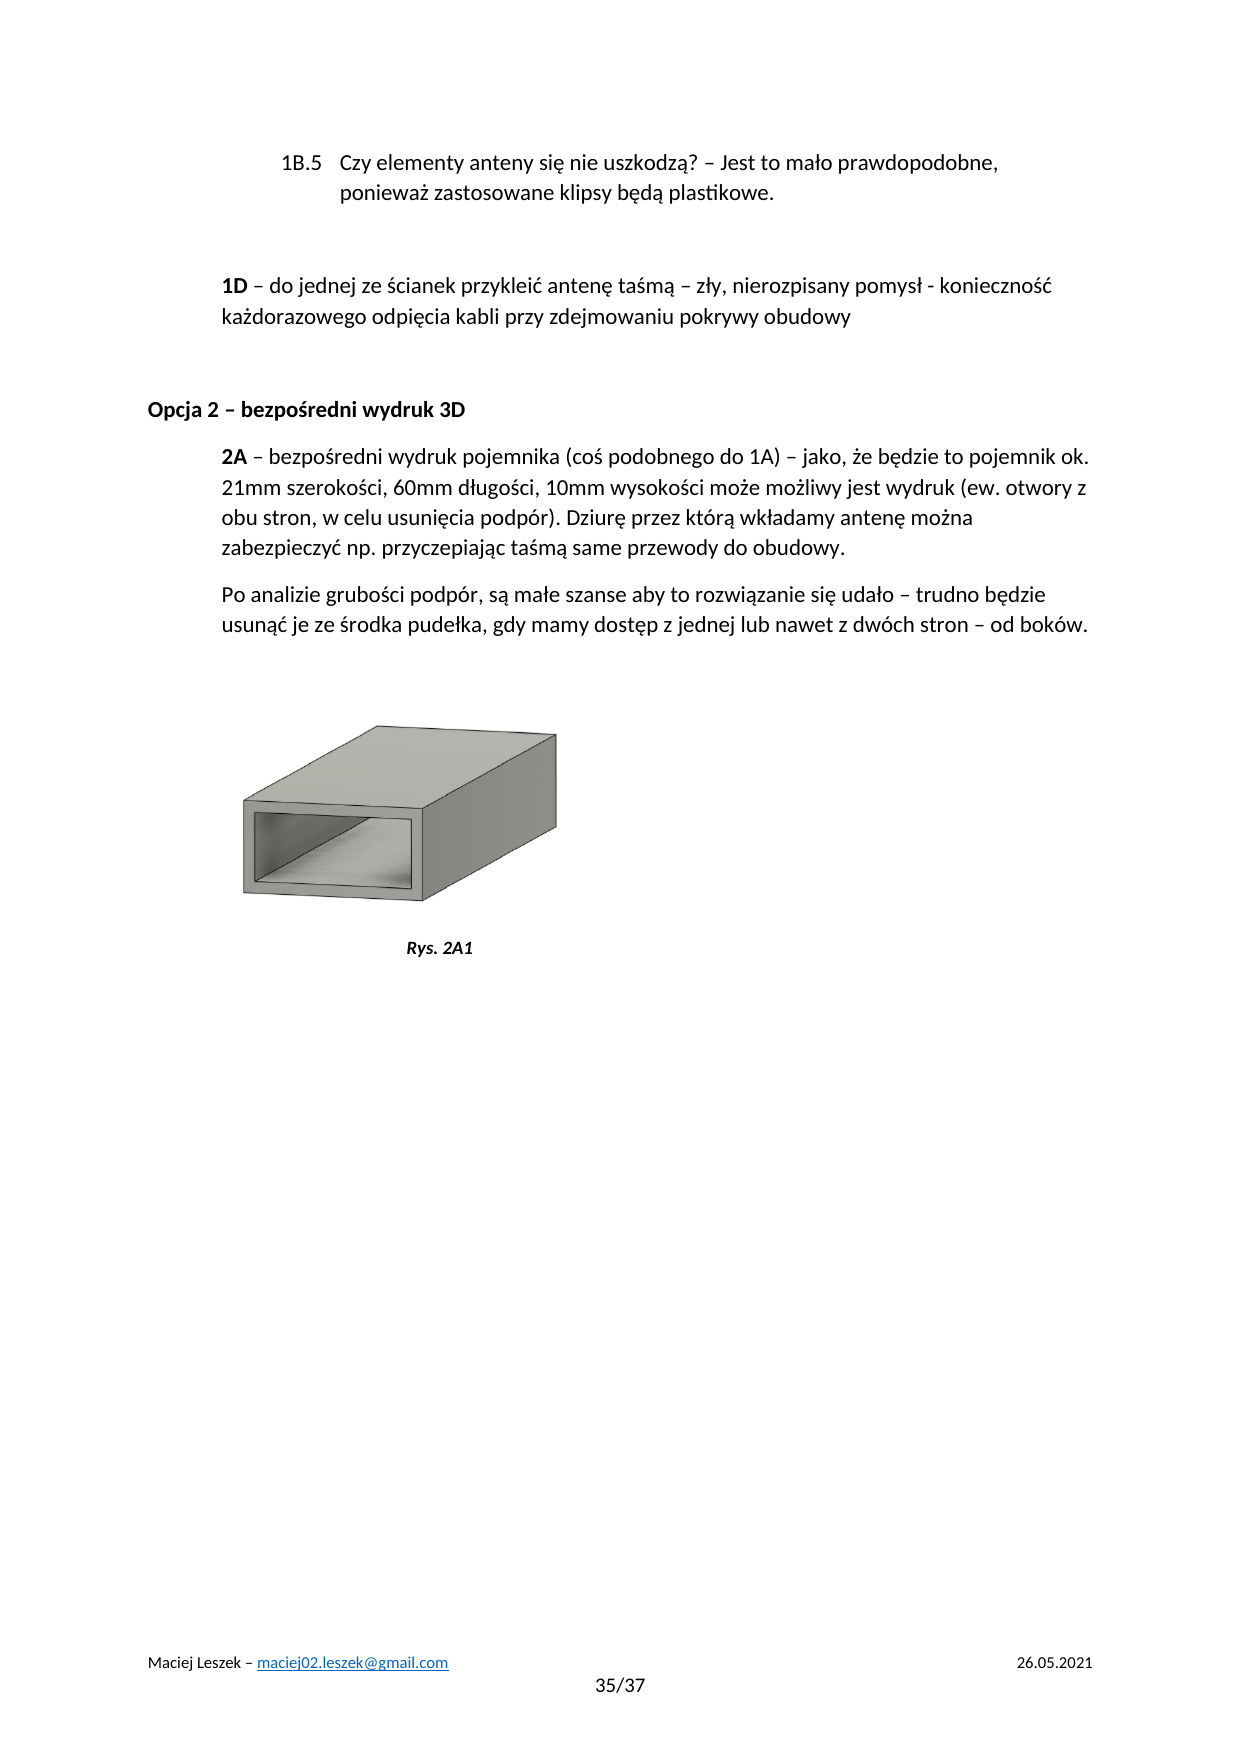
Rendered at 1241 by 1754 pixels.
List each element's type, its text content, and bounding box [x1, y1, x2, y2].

text Po analizie grubości podpór, są małe szanse aby to rozwiązanie się udało – trudno będzie usunąć je ze środka pudełka, gdy mamy dostęp z jednej lub nawet z dwóch stron – od boków. [221, 580, 1093, 638]
text Rys. 2A1 [148, 936, 1093, 959]
text 1D – do jednej ze ścianek przykleić antenę taśmą – zły, nierozpisany pomysł - konieczność każdorazowego odpięcia kabli przy zdejmowaniu pokrywy obudowy [221, 272, 1093, 330]
text 2A – bezpośredni wydruk pojemnika (coś podobnego do 1A) – jako, że będzie to pojemnik ok. 21mm szerokości, 60mm długości, 10mm wysokości może możliwy jest wydruk (ew. otwory z obu stron, w celu usunięcia podpór). Dziurę przez którą wkładamy antenę można zabezpieczyć np. przyczepiając taśmą same przewody do obudowy. [221, 442, 1093, 561]
list Czy elementy anteny się nie uszkodzą? – Jest to mało prawdopodobne, ponieważ zastosowane klipsy będą plastikowe. [281, 148, 1093, 206]
picture [221, 703, 577, 918]
text Opcja 2 – bezpośredni wydruk 3D [148, 396, 1093, 423]
